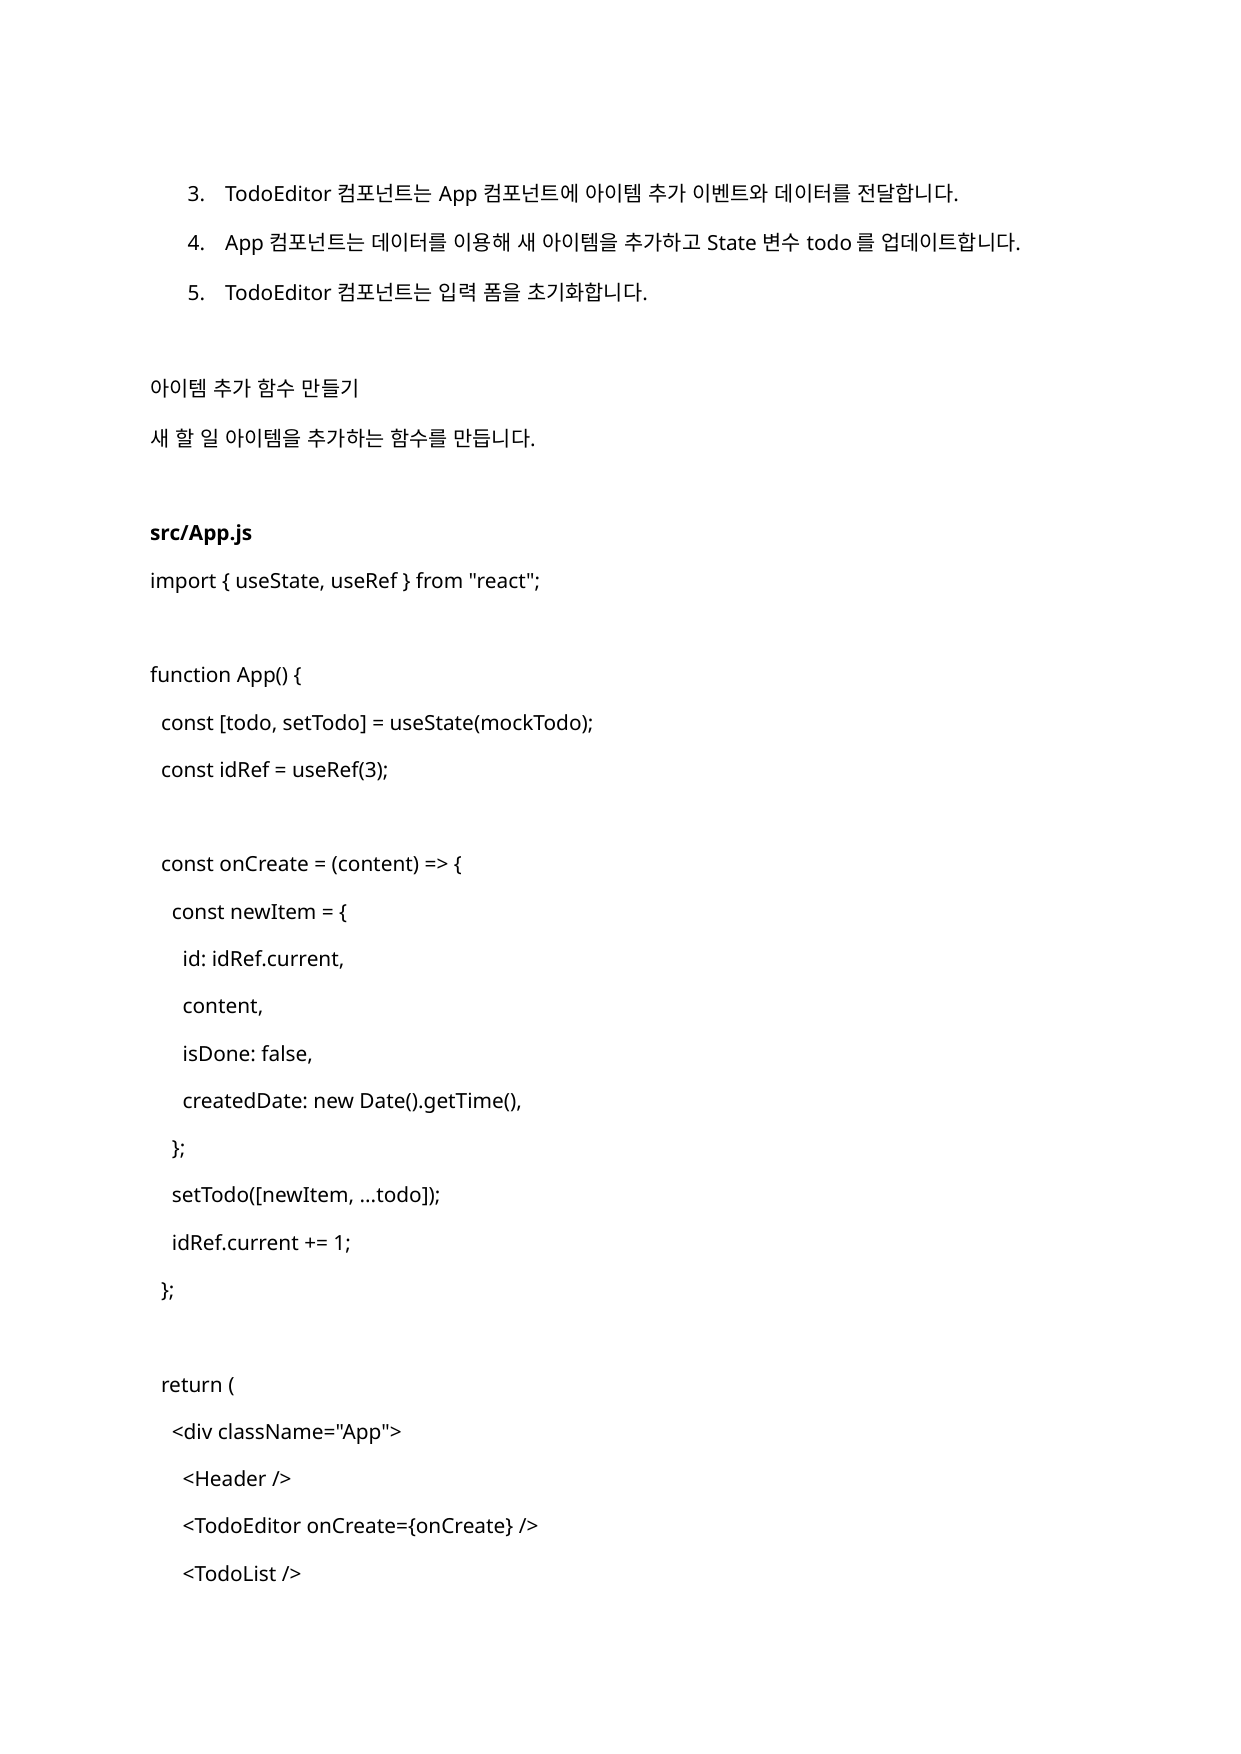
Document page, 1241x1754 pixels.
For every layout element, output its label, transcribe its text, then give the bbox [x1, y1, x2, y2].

text <Header /> [150, 1464, 1090, 1493]
text content, [150, 991, 1090, 1020]
text 새 할 일 아이템을 추가하는 함수를 만듭니다. [150, 422, 1090, 452]
text const newItem = { [150, 897, 1090, 925]
text const onCreate = (content) => { [150, 849, 1090, 878]
text const [todo, setTodo] = useState(mockTodo); [150, 708, 1090, 736]
text setTodo([newItem, ...todo]); [150, 1181, 1090, 1209]
text <TodoList /> [150, 1559, 1090, 1587]
text <TodoEditor onCreate={onCreate} /> [150, 1512, 1090, 1540]
text isDone: false, [150, 1039, 1090, 1067]
text 아이템 추가 함수 만들기 [150, 373, 1090, 403]
text function App() { [150, 660, 1090, 689]
text src/App.js [150, 518, 1090, 547]
text const idRef = useRef(3); [150, 755, 1090, 783]
list App 컴포넌트는 데이터를 이용해 새 아이템을 추가하고 State 변수 todo를 업데이트합니다. [187, 227, 1090, 257]
text return ( [150, 1370, 1090, 1398]
text }; [150, 1133, 1090, 1162]
text import { useState, useRef } from "react"; [150, 566, 1090, 594]
text id: idRef.current, [150, 944, 1090, 973]
text <div className="App"> [150, 1417, 1090, 1446]
text idRef.current += 1; [150, 1228, 1090, 1256]
list TodoEditor 컴포넌트는 App 컴포넌트에 아이템 추가 이벤트와 데이터를 전달합니다. [187, 177, 1090, 207]
list TodoEditor 컴포넌트는 입력 폼을 초기화합니다. [187, 276, 1090, 306]
text createdDate: new Date().getTime(), [150, 1086, 1090, 1114]
text }; [150, 1275, 1090, 1304]
